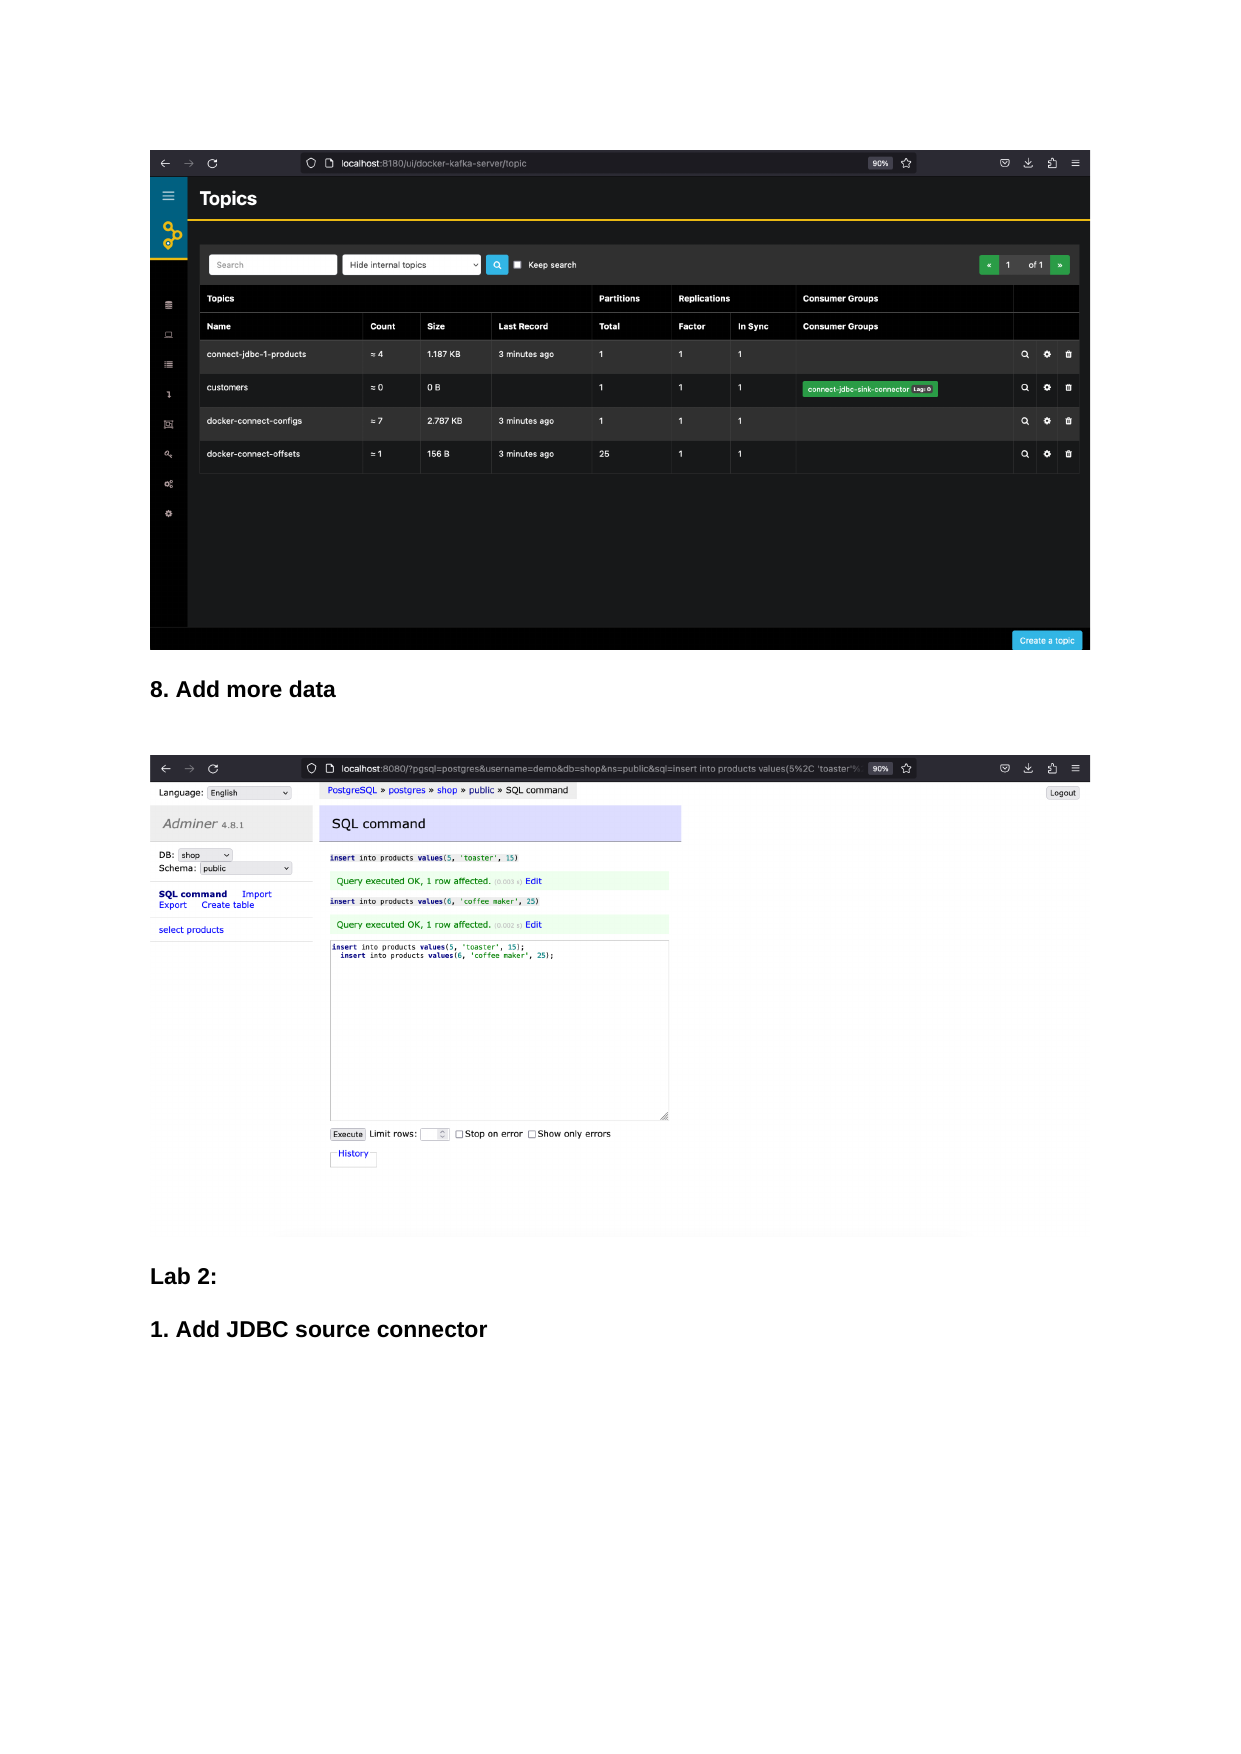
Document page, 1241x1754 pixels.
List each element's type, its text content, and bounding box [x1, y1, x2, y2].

text 8. Add more data [150, 676, 1090, 703]
picture [173, 231, 179, 239]
text 1. Add JDBC source connector [150, 1316, 1090, 1342]
picture [164, 239, 172, 249]
picture [164, 222, 172, 231]
picture [150, 150, 1091, 650]
text Lab 2: [150, 1263, 1090, 1289]
picture [150, 755, 1091, 1237]
